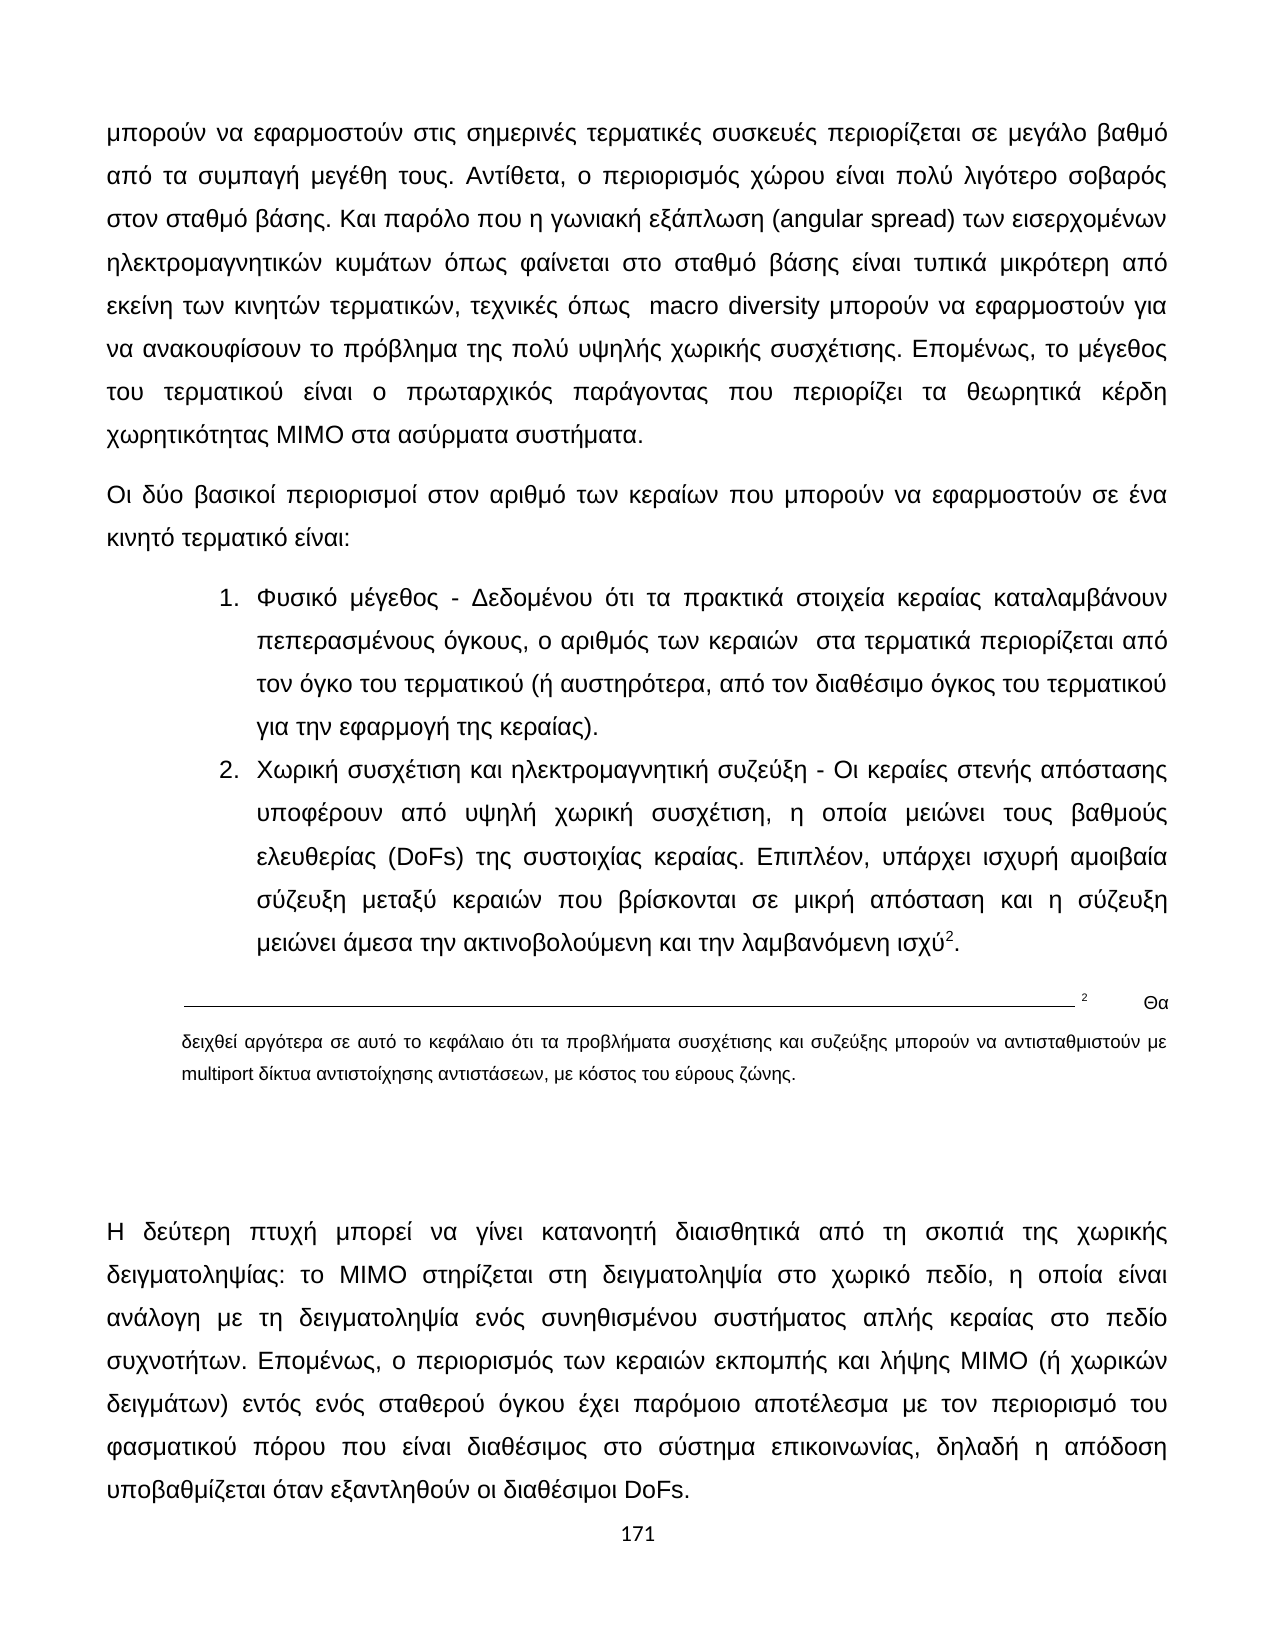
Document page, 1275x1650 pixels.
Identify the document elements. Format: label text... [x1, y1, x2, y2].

text Η δεύτερη πτυχή μπορεί να γίνει κατανοητή διαισθητικά από τη σκοπιά της χωρικής δειγματοληψίας: το MIMO στηρίζεται στη δειγματοληψία στο χωρικό πεδίο, η οποία είναι ανάλογη με τη δειγματοληψία ενός συνηθισμένου συστήματος απλής κεραίας στο πεδίο συχνοτήτων. Επομένως, ο περιορισμός των κεραιών εκπομπής και λήψης MIMO (ή χωρικών δειγμάτων) εντός ενός σταθερού όγκου έχει παρόμοιο αποτέλεσμα με τον περιορισμό του φασματικού πόρου που είναι διαθέσιμος στο σύστημα επικοινωνίας, δηλαδή η απόδοση υποβαθμίζεται όταν εξαντληθούν οι διαθέσιμοι DoFs. [106, 1217, 1169, 1504]
list Χωρική συσχέτιση και ηλεκτρομαγνητική συζεύξη - Οι κεραίες στενής απόστασης υποφέρουν από υψηλή χωρική συσχέτιση, η οποία μειώνει τους βαθμούς ελευθερίας (DoFs) της συστοιχίας κεραίας. Επιπλέον, υπάρχει ισχυρή αμοιβαία σύζευξη μεταξύ κεραιών που βρίσκονται σε μικρή απόσταση και η σύζευξη μειώνει άμεσα την ακτινοβολούμενη και την λαμβανόμενη ισχύ2. [219, 755, 1169, 956]
text Οι δύο βασικοί περιορισμοί στον αριθμό των κεραίων που μπορούν να εφαρμοστούν σε ένα κινητό τερματικό είναι: [106, 480, 1169, 552]
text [106, 118, 1169, 449]
picture [181, 996, 1082, 1010]
list Φυσικό μέγεθος - Δεδομένου ότι τα πρακτικά στοιχεία κεραίας καταλαμβάνουν πεπερασμένους όγκους, ο αριθμός των κεραιών στα τερματικά περιορίζεται από τον όγκο του τερματικού (ή αυστηρότερα, από τον διαθέσιμο όγκος του τερματικού για την εφαρμογή της κεραίας). [219, 583, 1169, 741]
text 2 Θα δειχθεί αργότερα σε αυτό το κεφάλαιο ότι τα προβλήματα συσχέτισης και συζεύξης μπορούν να αντισταθμιστούν με multiport δίκτυα αντιστοίχησης αντιστάσεων, με κόστος του εύρους ζώνης. [181, 992, 1169, 1126]
